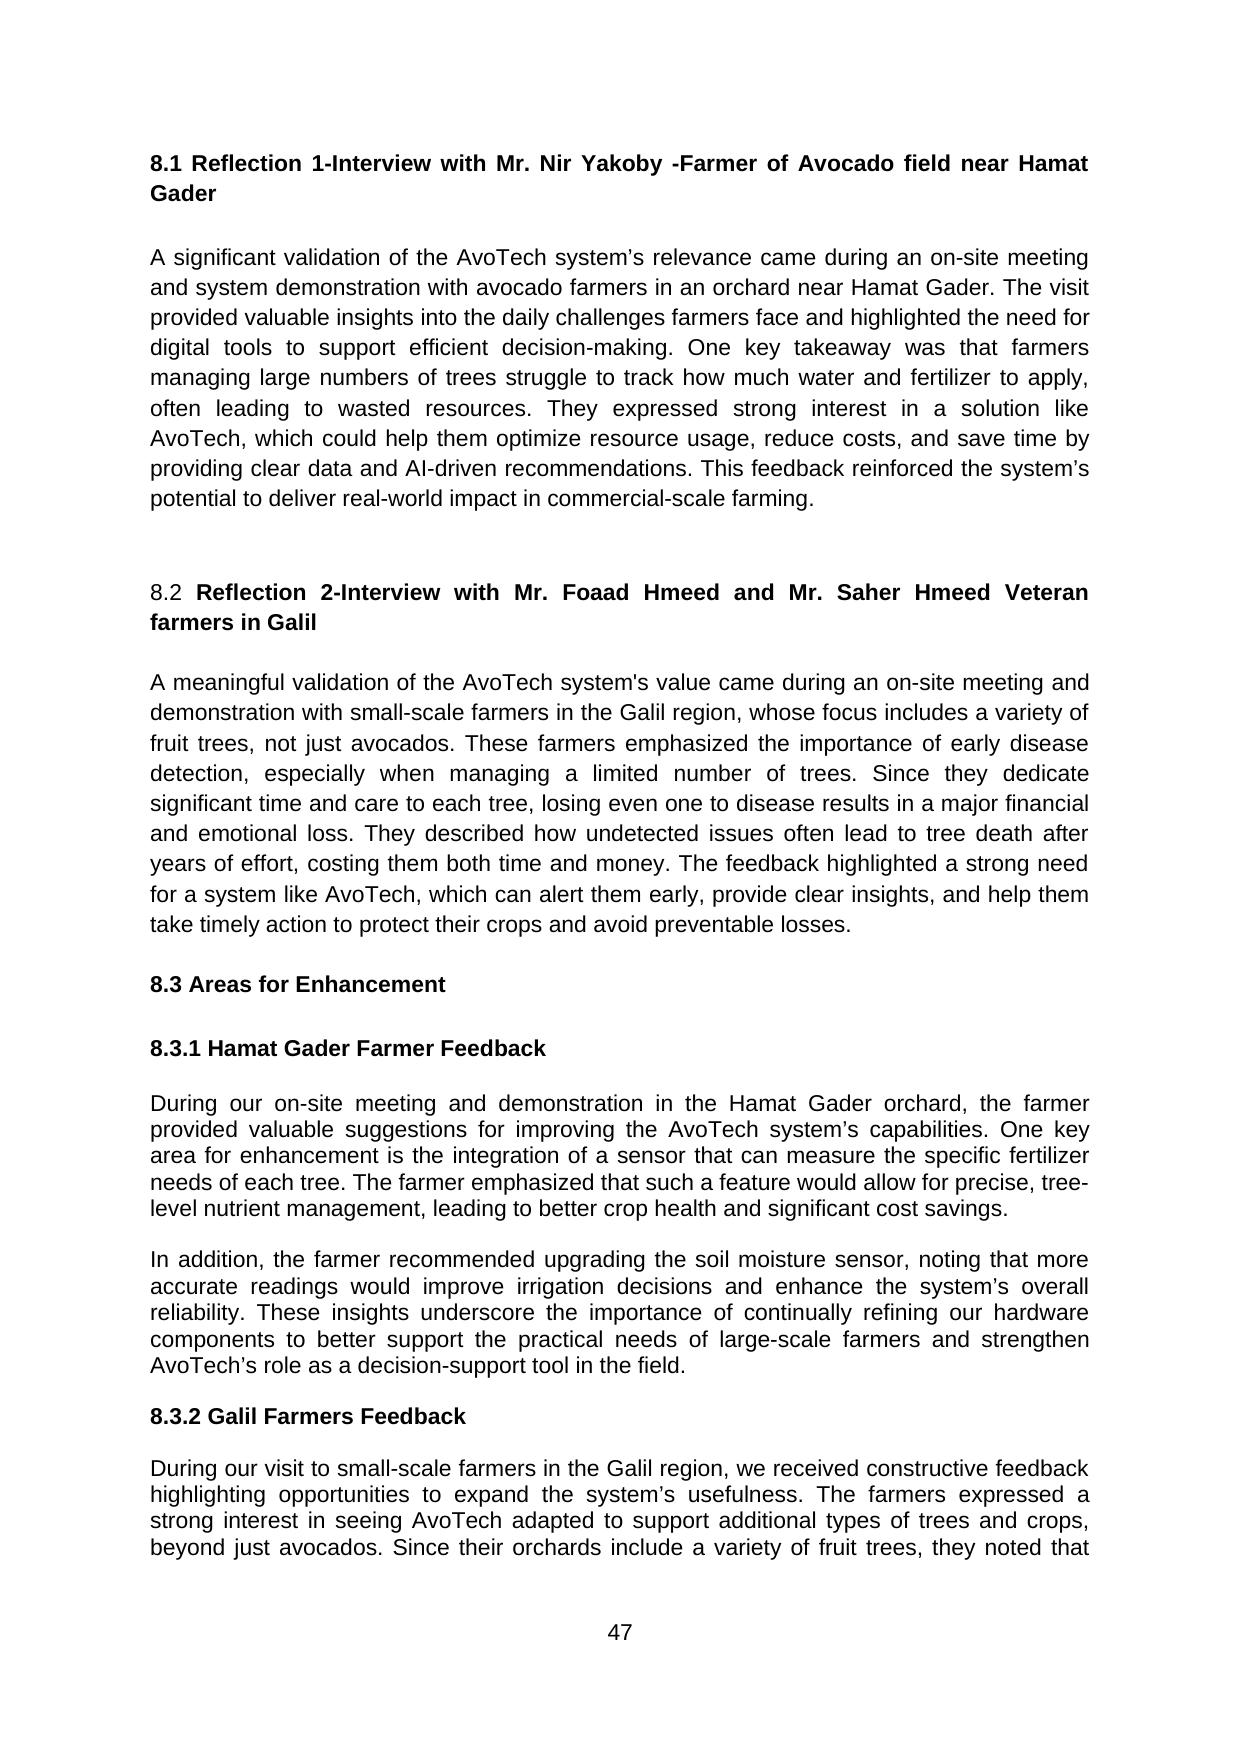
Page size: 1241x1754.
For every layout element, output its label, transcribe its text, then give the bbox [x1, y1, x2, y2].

text During our on-site meeting and demonstration in the Hamat Gader orchard, the farmer provided valuable suggestions for improving the AvoTech system’s capabilities. One key area for enhancement is the integration of a sensor that can measure the specific fertilizer needs of each tree. The farmer emphasized that such a feature would allow for precise, tree-level nutrient management, leading to better crop health and significant cost savings. [150, 1090, 1090, 1221]
subtitle 8.1 Reflection 1-Interview with Mr. Nir Yakoby -Farmer of Avocado field near Hamat Gader [150, 150, 1090, 207]
subtitle 8.2 Reflection 2-Interview with Mr. Foaad Hmeed and Mr. Saher Hmeed Veteran farmers in Galil [150, 578, 1090, 635]
subtitle 8.3 Areas for Enhancement [150, 971, 1090, 998]
text In addition, the farmer recommended upgrading the soil moisture sensor, noting that more accurate readings would improve irrigation decisions and enhance the system’s overall reliability. These insights underscore the importance of continually refining our hardware components to better support the practical needs of large-scale farmers and strengthen AvoTech’s role as a decision-support tool in the field. [150, 1246, 1090, 1378]
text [150, 1454, 1090, 1560]
subtitle 8.3.1 Hamat Gader Farmer Feedback [150, 1034, 1090, 1061]
text A meaningful validation of the AvoTech system's value came during an on-site meeting and demonstration with small-scale farmers in the Galil region, whose focus includes a variety of fruit trees, not just avocados. These farmers emphasized the importance of early disease detection, especially when managing a limited number of trees. Since they dedicate significant time and care to each tree, losing even one to disease results in a major financial and emotional loss. They described how undetected issues often lead to tree death after years of effort, costing them both time and money. The feedback highlighted a strong need for a system like AvoTech, which can alert them early, provide clear insights, and help them take timely action to protect their crops and avoid preventable losses. [150, 669, 1090, 937]
subtitle 8.3.2 Galil Farmers Feedback [150, 1403, 1090, 1429]
text A significant validation of the AvoTech system’s relevance came during an on-site meeting and system demonstration with avocado farmers in an orchard near Hamat Gader. The visit provided valuable insights into the daily challenges farmers face and highlighted the need for digital tools to support efficient decision-making. One key takeaway was that farmers managing large numbers of trees struggle to track how much water and fertilizer to apply, often leading to wasted resources. They expressed strong interest in a solution like AvoTech, which could help them optimize resource usage, reduce costs, and save time by providing clear data and AI-driven recommendations. This feedback reinforced the system’s potential to deliver real-world impact in commercial-scale farming. [150, 243, 1090, 511]
